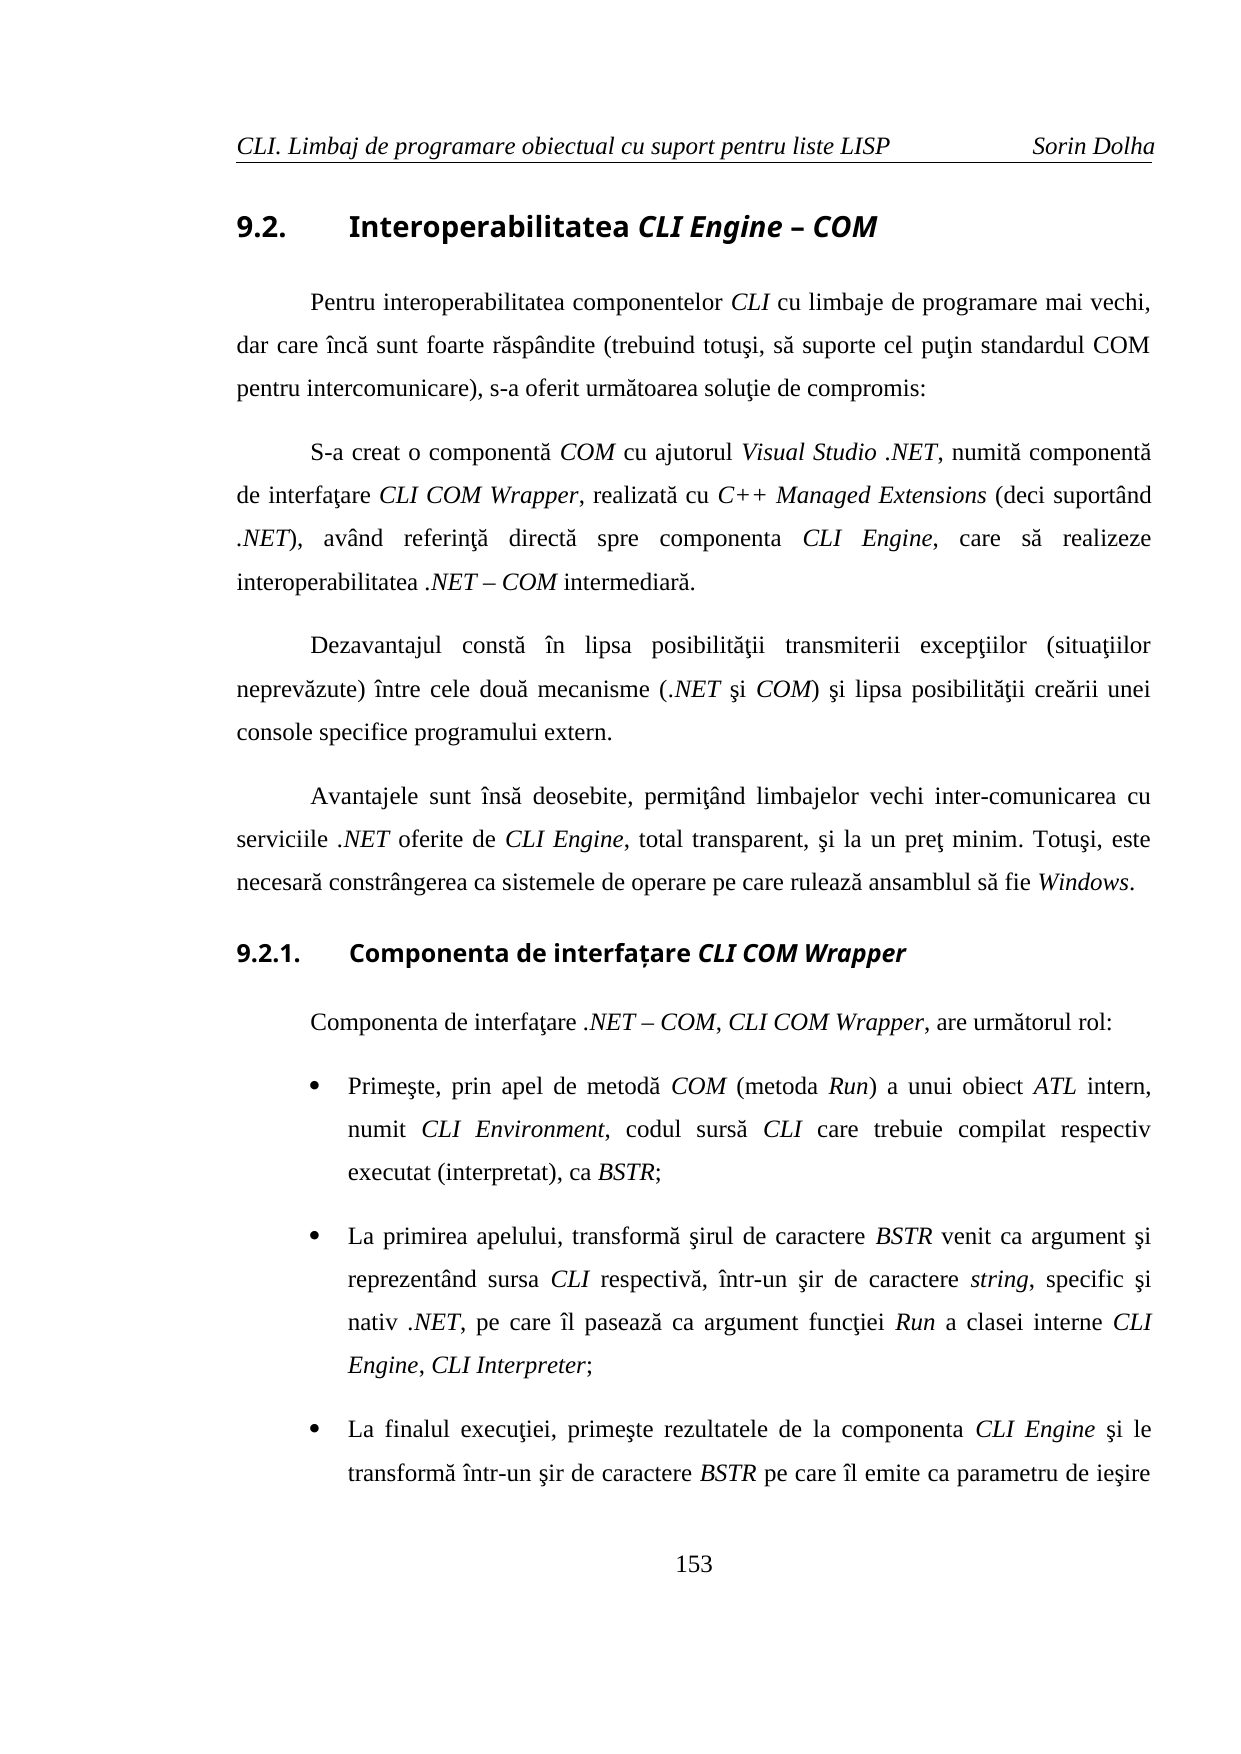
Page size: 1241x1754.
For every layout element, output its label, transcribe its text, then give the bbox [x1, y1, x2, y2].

text Componenta de interfaţare .NET – COM, CLI COM Wrapper, are următorul rol: [236, 1007, 1152, 1036]
text Dezavantajul constă în lipsa posibilităţii transmiterii excepţiilor (situaţiilor neprevăzute) între cele două mecanisme (.NET şi COM) şi lipsa posibilităţii creării unei console specifice programului extern. [236, 631, 1152, 746]
subtitle Componenta de interfaţare CLI COM Wrapper [236, 935, 1152, 969]
text S-a creat o componentă COM cu ajutorul Visual Studio .NET, numită componentă de interfaţare CLI COM Wrapper, realizată cu C++ Managed Extensions (deci suportând .NET), având referinţă directă spre componenta CLI Engine, care să realizeze interoperabilitatea .NET – COM intermediară. [236, 437, 1152, 595]
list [310, 1414, 1152, 1486]
list La primirea apelului, transformă şirul de caractere BSTR venit ca argument şi reprezentând sursa CLI respectivă, într-un şir de caractere string, specific şi nativ .NET, pe care îl pasează ca argument funcţiei Run a clasei interne CLI Engine, CLI Interpreter; [310, 1221, 1152, 1379]
text Avantajele sunt însă deosebite, permiţând limbajelor vechi inter-comunicarea cu serviciile .NET oferite de CLI Engine, total transparent, şi la un preţ minim. Totuşi, este necesară constrângerea ca sistemele de operare pe care rulează ansamblul să fie Windows. [236, 781, 1152, 896]
list Primeşte, prin apel de metodă COM (metoda Run) a unui obiect ATL intern, numit CLI Environment, codul sursă CLI care trebuie compilat respectiv executat (interpretat), ca BSTR; [310, 1071, 1152, 1186]
text Pentru interoperabilitatea componentelor CLI cu limbaje de programare mai vechi, dar care încă sunt foarte răspândite (trebuind totuşi, să suporte cel puţin standardul COM pentru intercomunicare), s-a oferit următoarea soluţie de compromis: [236, 287, 1152, 402]
subtitle Interoperabilitatea CLI Engine – COM [236, 207, 1152, 246]
